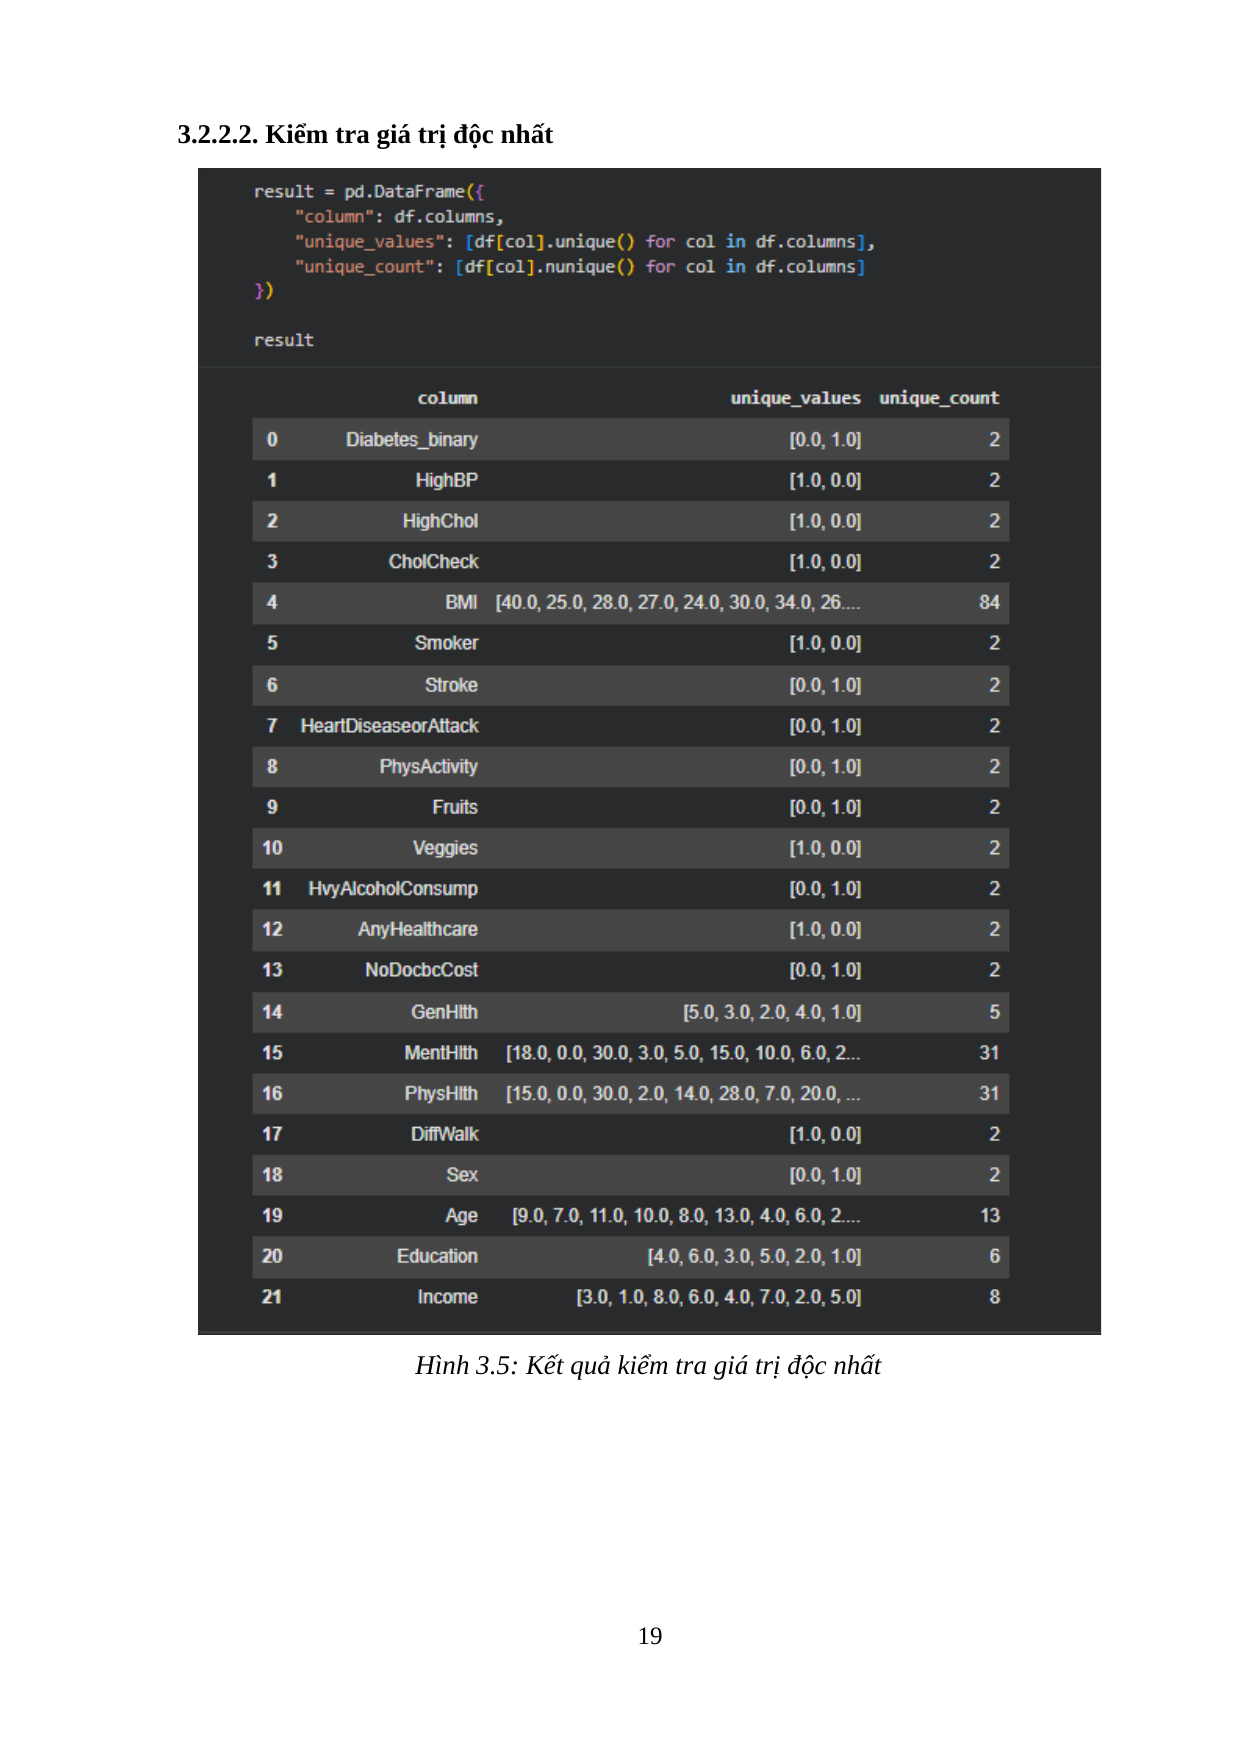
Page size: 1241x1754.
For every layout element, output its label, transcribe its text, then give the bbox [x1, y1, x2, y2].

picture [198, 168, 1102, 1335]
text Hình 3.5: Kết quả kiểm tra giá trị độc nhất [177, 1349, 1122, 1380]
subtitle 3.2.2.2. Kiểm tra giá trị độc nhất [177, 118, 1122, 149]
